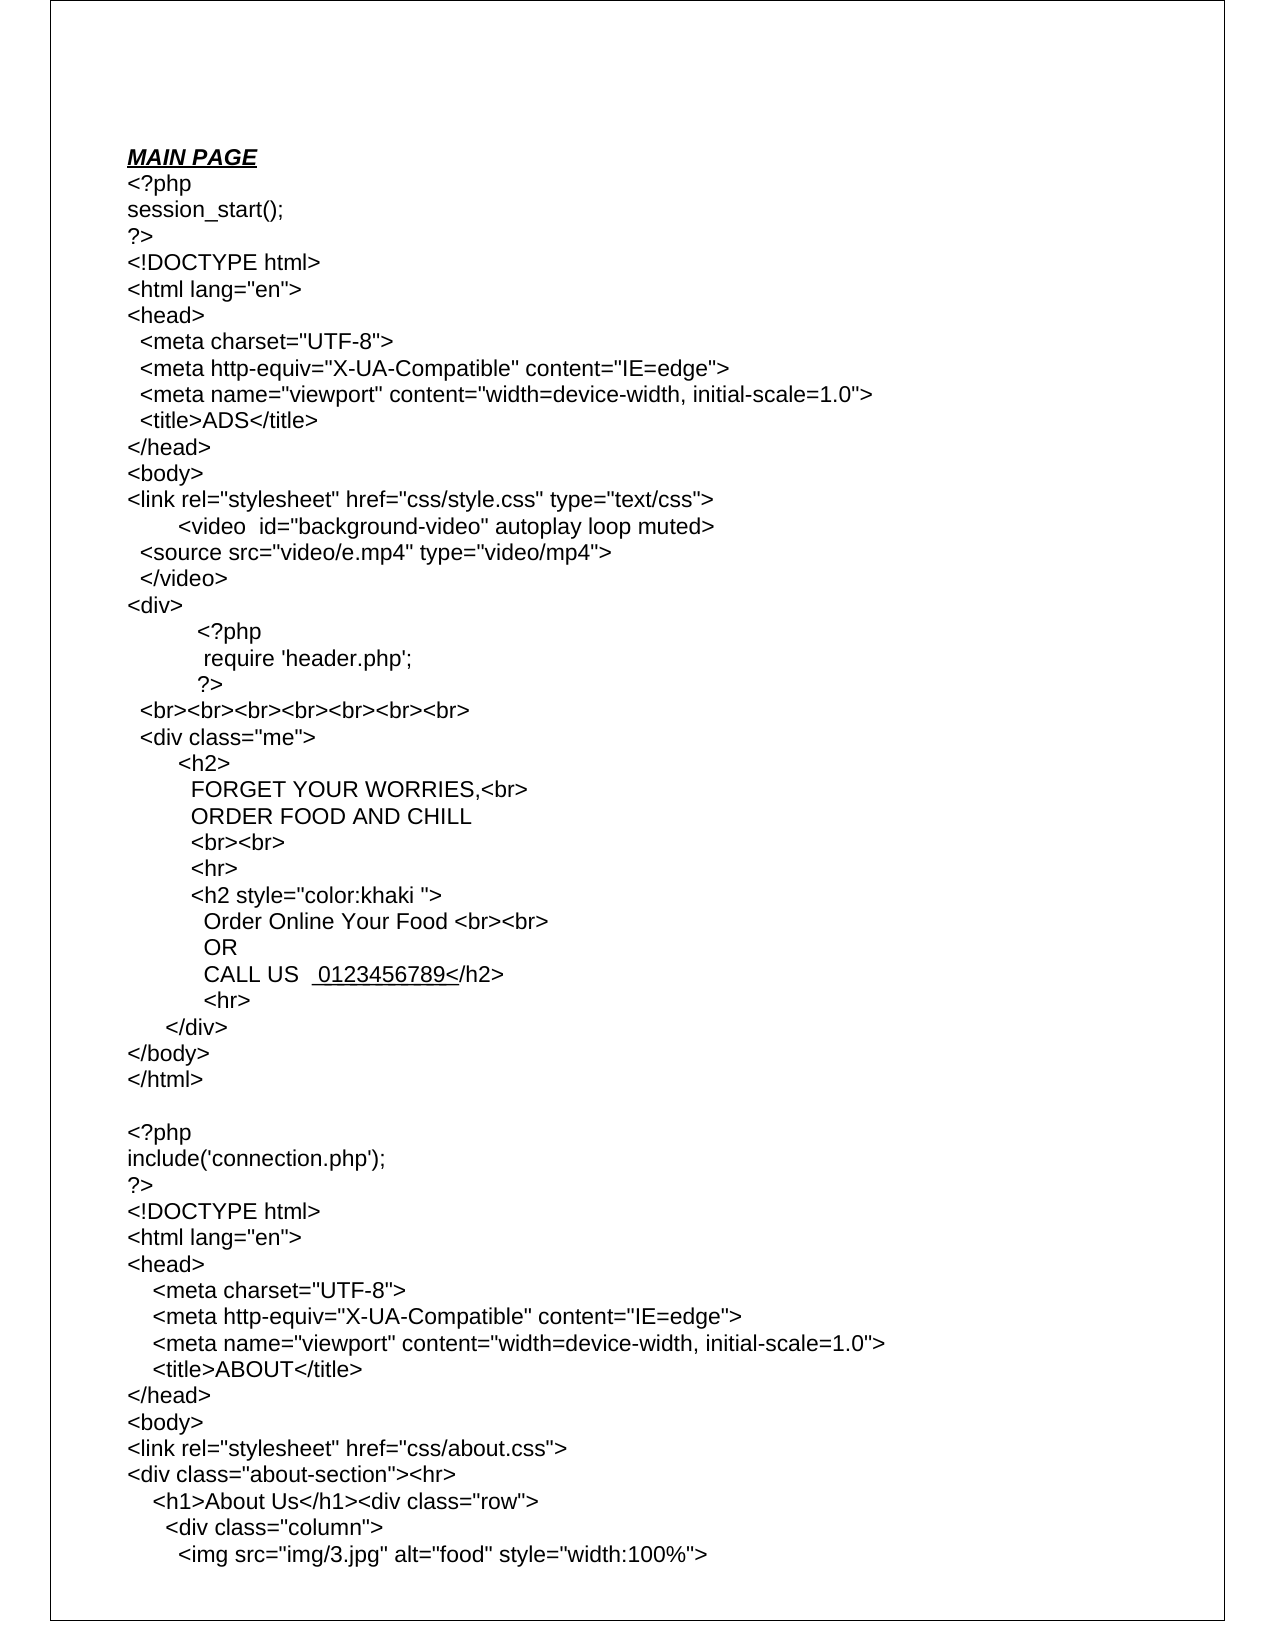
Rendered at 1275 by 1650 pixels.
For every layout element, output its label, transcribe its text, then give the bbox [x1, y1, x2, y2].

text <meta name="viewport" content="width=device-width, initial-scale=1.0"> [127, 1330, 1179, 1356]
text ?> [127, 223, 1179, 249]
text OR [127, 934, 1179, 961]
text CALL US ͟0͟1͟2͟3͟4͟5͟6͟7͟8͟9͟</h2> [127, 961, 1179, 987]
text <link rel="stylesheet" href="css/style.css" type="text/css"> [127, 486, 1179, 513]
text <div class="me"> [127, 723, 1179, 750]
text <h1>About Us</h1><div class="row"> [127, 1488, 1179, 1514]
text ORDER FOOD AND CHILL [127, 803, 1179, 829]
text <!DOCTYPE html> [127, 1198, 1179, 1224]
text <img src="img/3.jpg" alt="food" style="width:100%"> [127, 1541, 1179, 1567]
text ?> [127, 671, 1179, 697]
text <div> [127, 592, 1179, 618]
text <title>ABOUT</title> [127, 1356, 1179, 1382]
text </head> [127, 434, 1179, 460]
text <br><br><br><br><br><br><br> [127, 697, 1179, 723]
text <meta charset="UTF-8"> [127, 1277, 1179, 1303]
text Order Online Your Food <br><br> [127, 908, 1179, 934]
text <body> [127, 460, 1179, 486]
text </div> [127, 1013, 1179, 1040]
text <hr> [127, 987, 1179, 1013]
text session_start(); [127, 196, 1179, 223]
text <meta name="viewport" content="width=device-width, initial-scale=1.0"> [127, 381, 1179, 407]
text <meta charset="UTF-8"> [127, 328, 1179, 354]
text <h2> [127, 750, 1179, 776]
text include('connection.php'); [127, 1145, 1179, 1172]
text <hr> [127, 855, 1179, 882]
text <head> [127, 302, 1179, 328]
text <link rel="stylesheet" href="css/about.css"> [127, 1435, 1179, 1461]
text </head> [127, 1382, 1179, 1409]
text <!DOCTYPE html> [127, 249, 1179, 276]
text <source src="video/e.mp4" type="video/mp4"> [127, 539, 1179, 565]
text <meta http-equiv="X-UA-Compatible" content="IE=edge"> [127, 354, 1179, 381]
text <html lang="en"> [127, 1224, 1179, 1251]
text ?> [127, 1172, 1179, 1198]
text <?php [127, 1119, 1179, 1145]
text <?php [127, 618, 1179, 644]
text <body> [127, 1409, 1179, 1435]
text MAIN PAGE [127, 144, 1179, 170]
text </html> [127, 1066, 1179, 1092]
text require 'header.php'; [127, 644, 1179, 671]
text <head> [127, 1251, 1179, 1277]
text <meta http-equiv="X-UA-Compatible" content="IE=edge"> [127, 1303, 1179, 1330]
text <div class="column"> [127, 1514, 1179, 1541]
text <video id="background-video" autoplay loop muted> [127, 513, 1179, 539]
text </video> [127, 565, 1179, 592]
text FORGET YOUR WORRIES,<br> [127, 776, 1179, 803]
text </body> [127, 1040, 1179, 1066]
text <div class="about-section"><hr> [127, 1461, 1179, 1488]
text <html lang="en"> [127, 276, 1179, 302]
text <?php [127, 170, 1179, 196]
text <title>ADS</title> [127, 407, 1179, 434]
text <br><br> [127, 829, 1179, 855]
text <h2 style="color:khaki "> [127, 882, 1179, 908]
